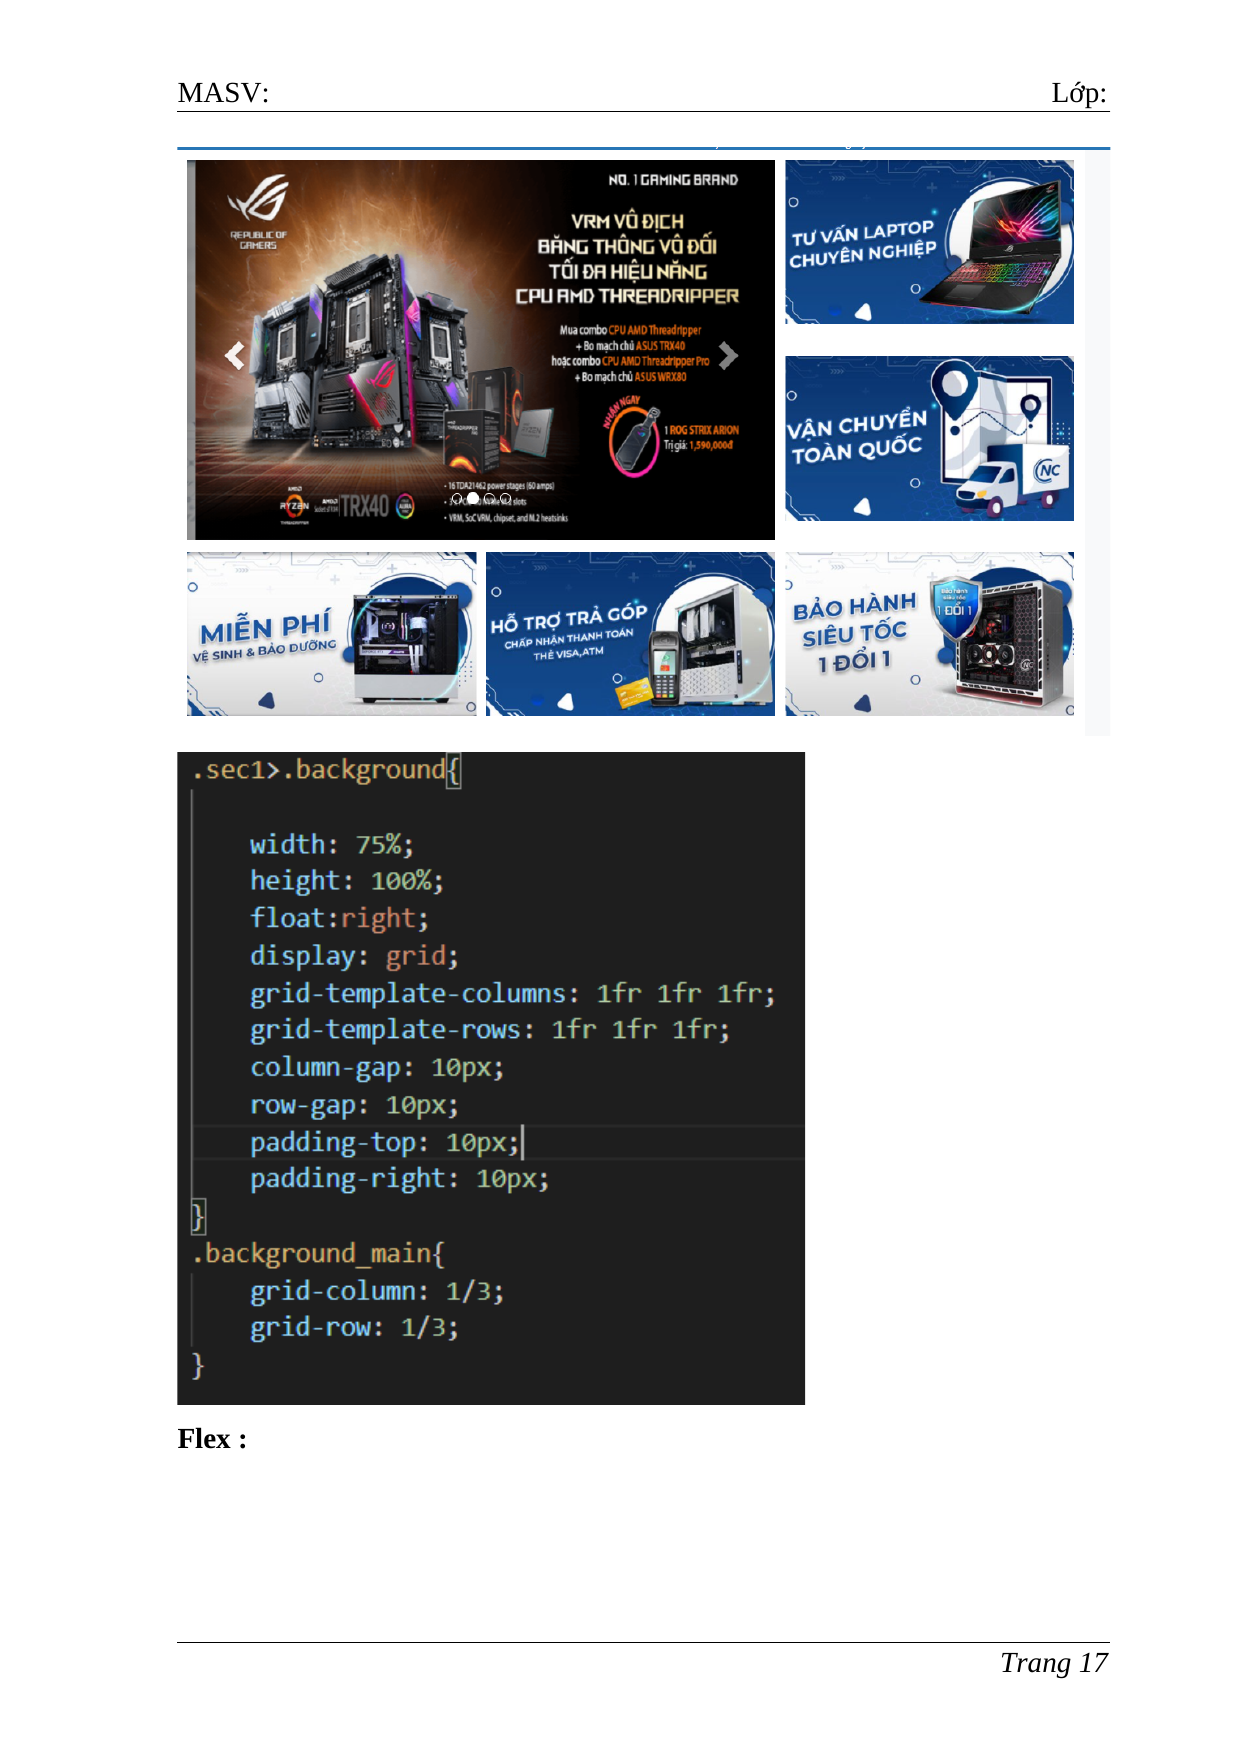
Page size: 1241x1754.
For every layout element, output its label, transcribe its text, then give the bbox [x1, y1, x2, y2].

picture [177, 752, 806, 1405]
picture [177, 147, 1111, 736]
text Flex : [177, 1421, 1110, 1454]
